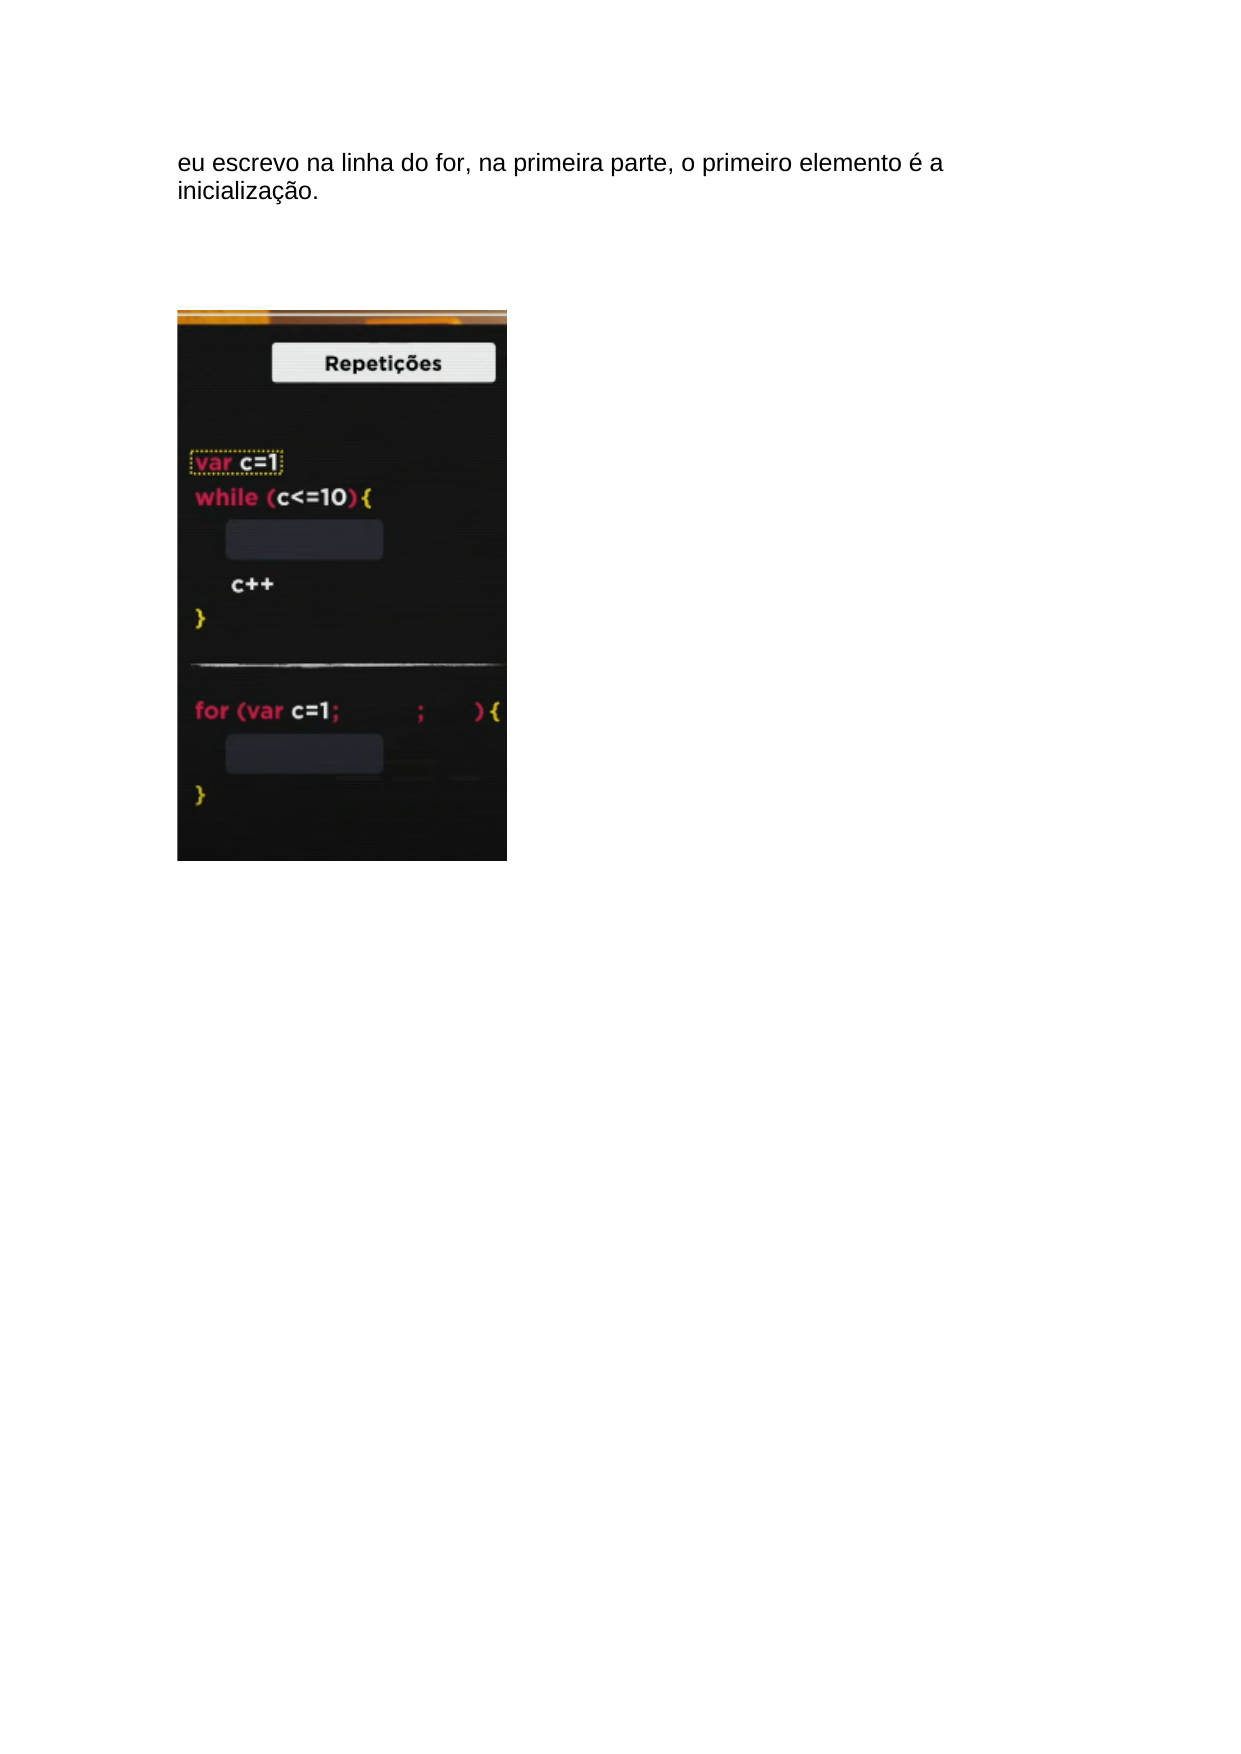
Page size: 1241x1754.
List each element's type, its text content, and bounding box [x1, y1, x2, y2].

picture [177, 310, 507, 861]
text eu escrevo na linha do for, na primeira parte, o primeiro elemento é a inicialização. [177, 148, 1063, 205]
